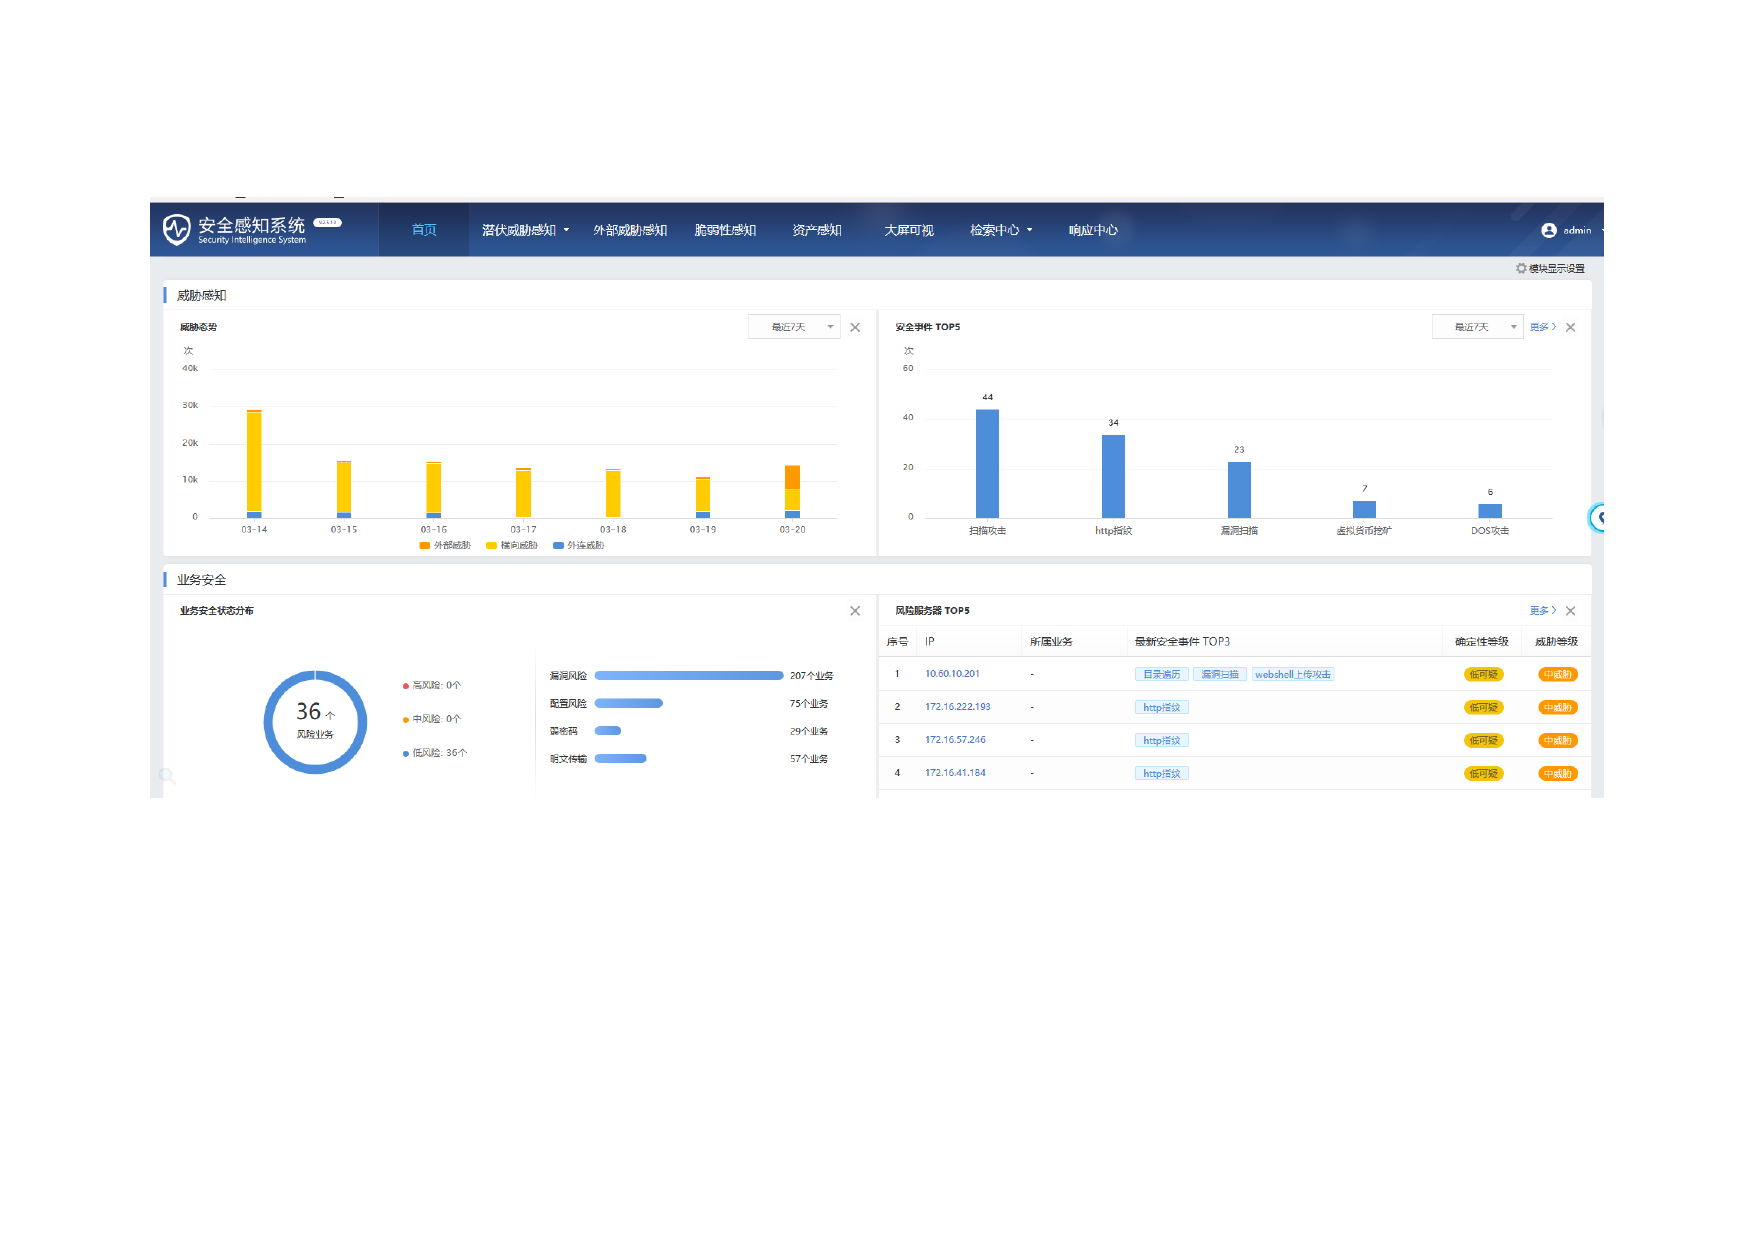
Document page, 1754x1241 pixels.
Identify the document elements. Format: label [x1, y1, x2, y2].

picture [1592, 506, 1604, 529]
picture [150, 197, 1604, 798]
